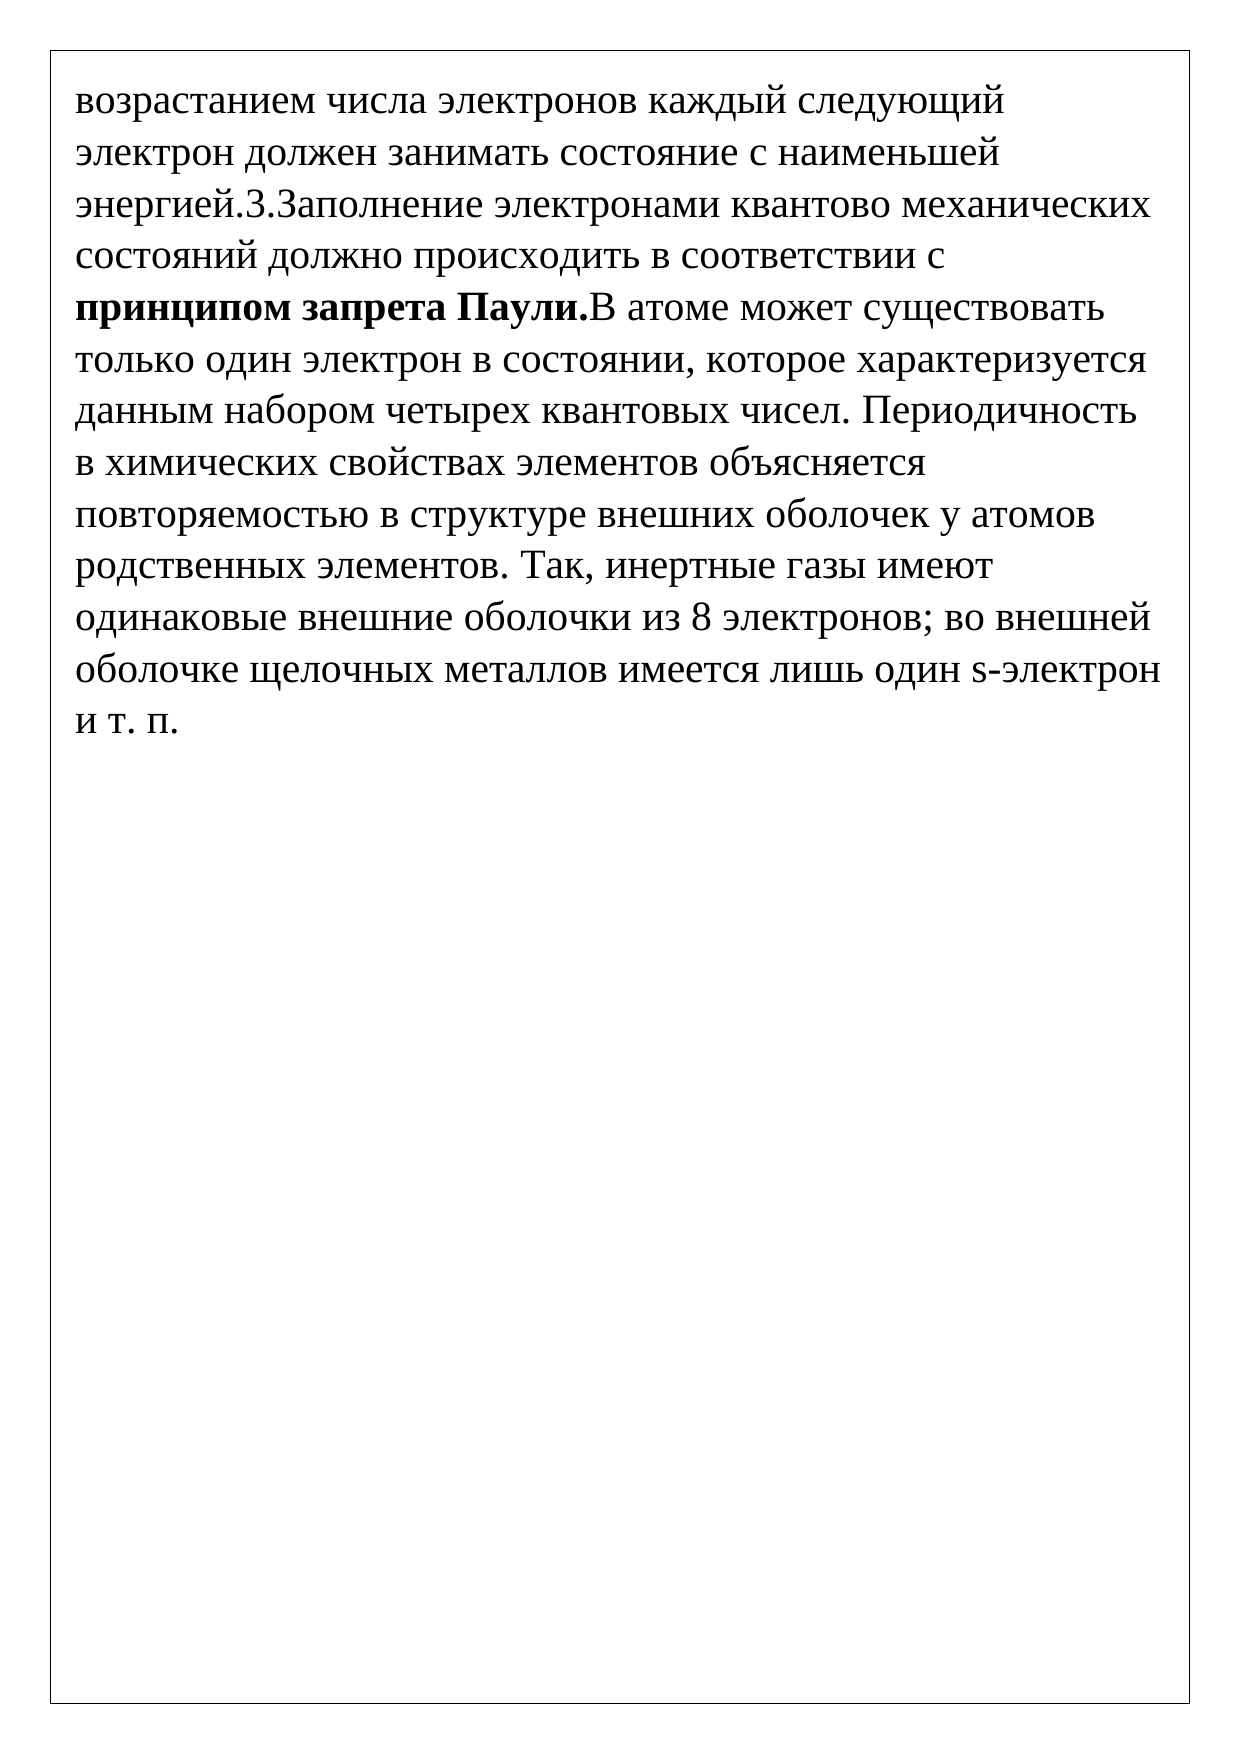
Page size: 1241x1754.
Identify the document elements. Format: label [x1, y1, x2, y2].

text [75, 75, 1165, 743]
